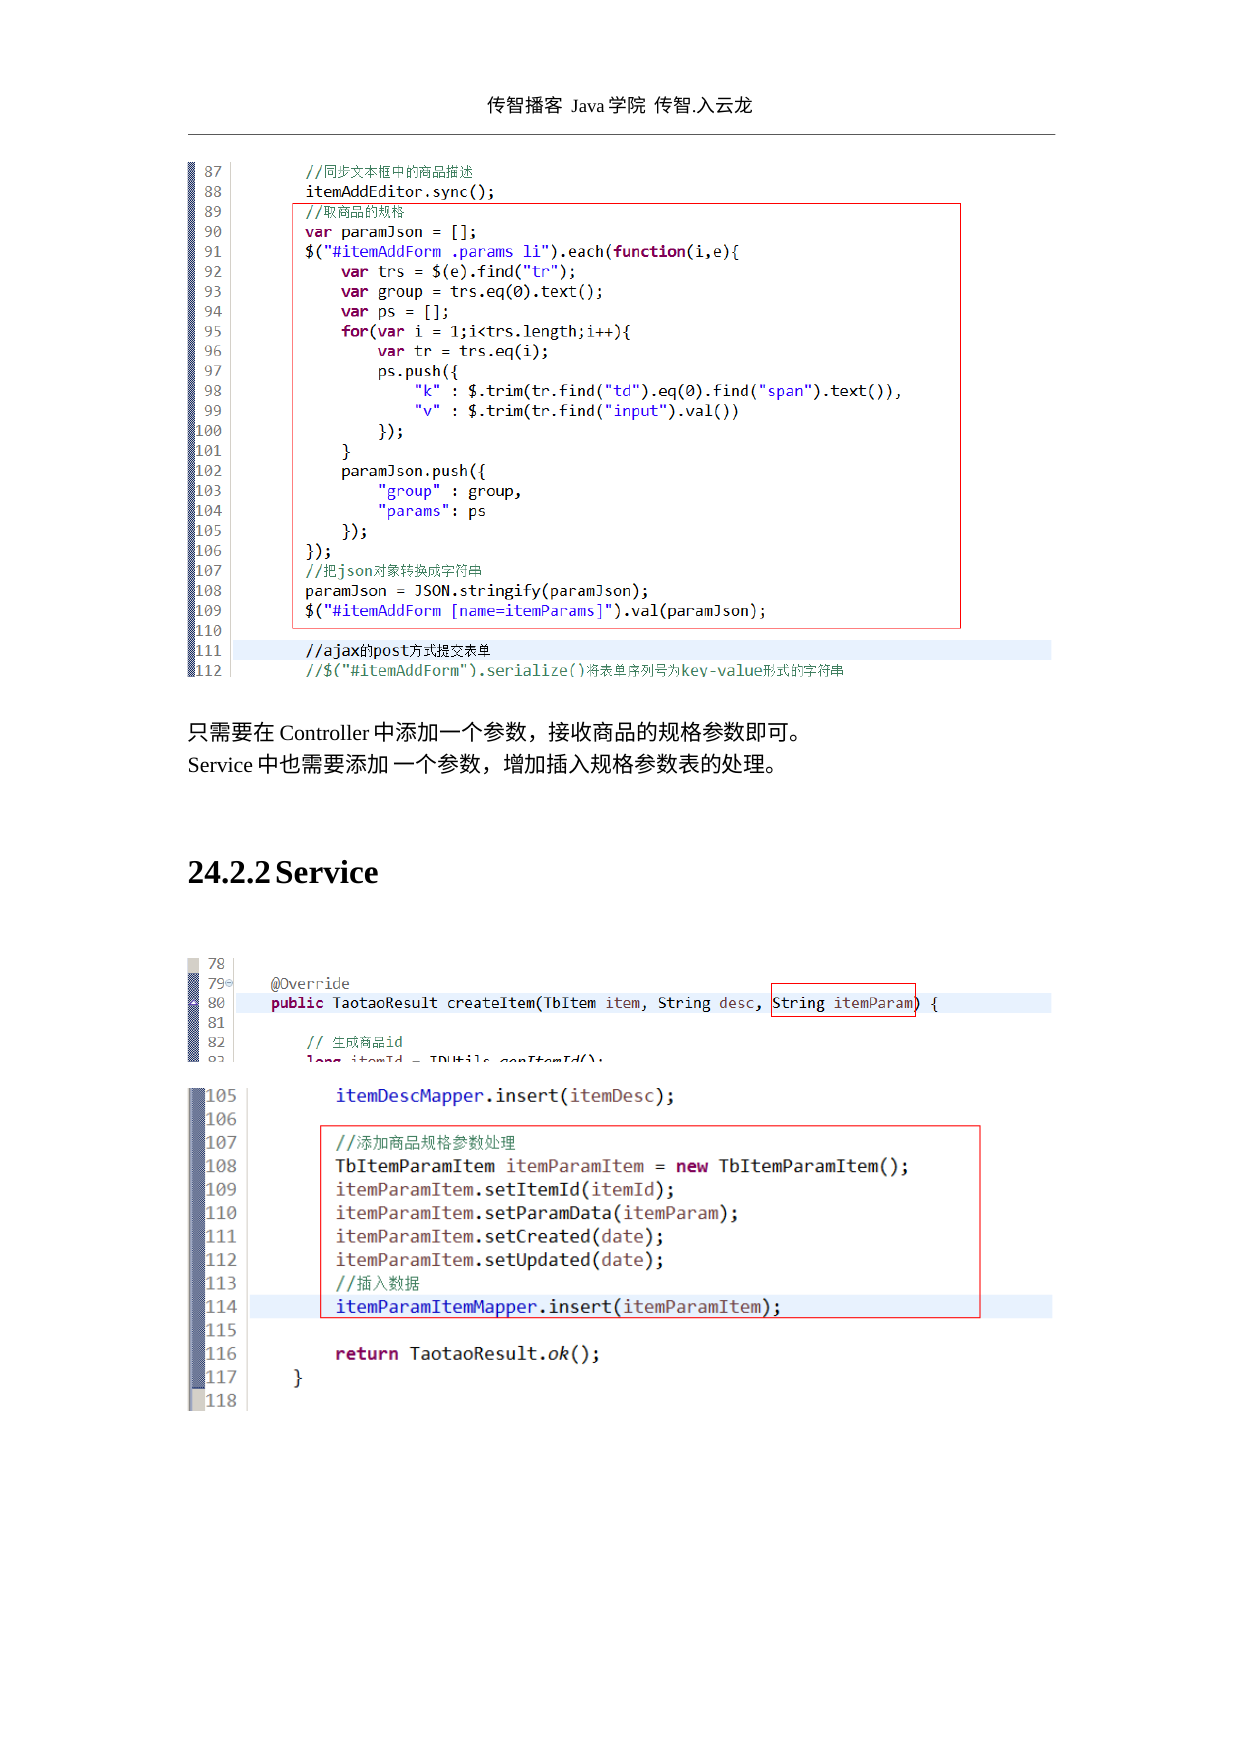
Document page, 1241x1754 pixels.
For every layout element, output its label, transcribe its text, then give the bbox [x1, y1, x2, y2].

picture [187, 1088, 1053, 1411]
text Service中也需要添加 一个参数，增加插入规格参数表的处理。 [187, 747, 1053, 779]
text 只需要在Controller中添加一个参数，接收商品的规格参数即可。 [187, 714, 1053, 747]
subtitle Service [187, 839, 1053, 904]
picture [187, 958, 1052, 1062]
picture [187, 162, 1052, 677]
